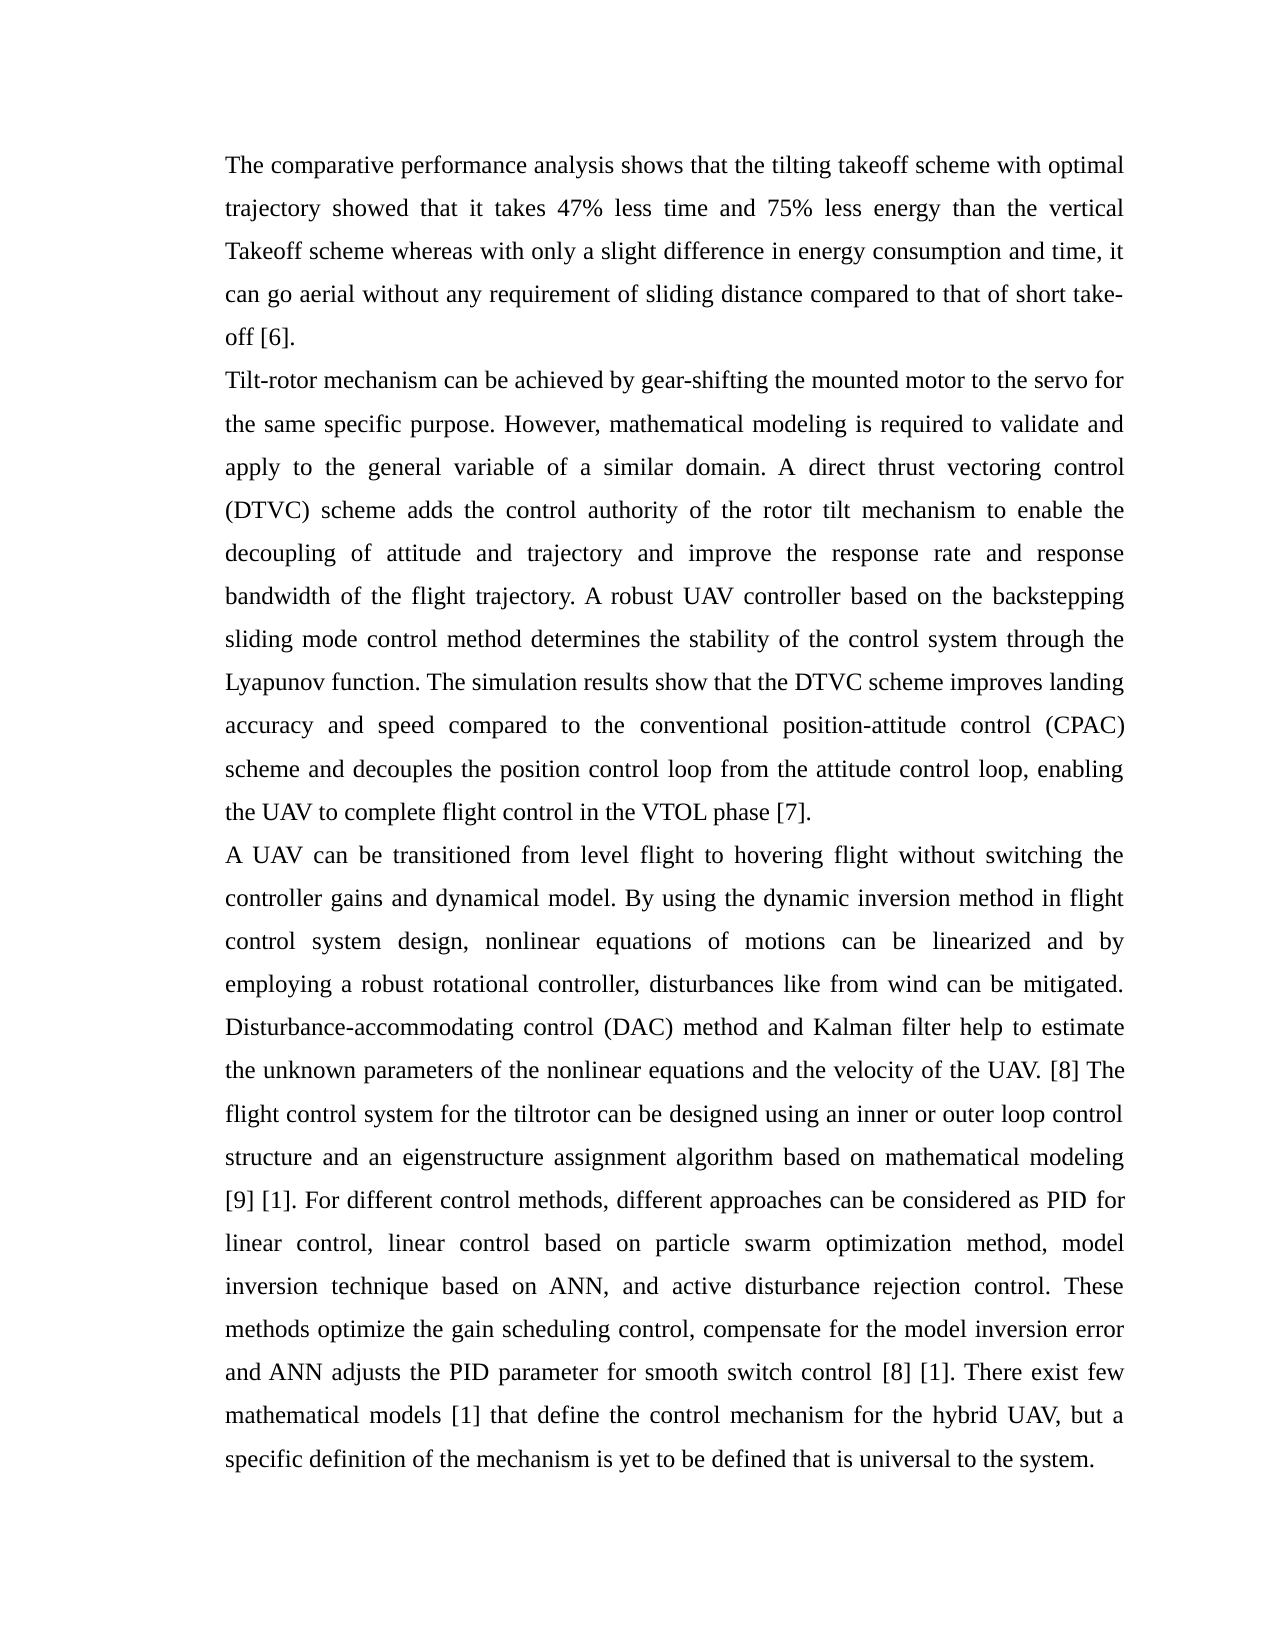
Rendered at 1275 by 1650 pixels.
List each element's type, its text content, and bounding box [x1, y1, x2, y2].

text A UAV can be transitioned from level flight to hovering flight without switching the controller gains and dynamical model. By using the dynamic inversion method in flight control system design, nonlinear equations of motions can be linearized and by employing a robust rotational controller, disturbances like from wind can be mitigated. Disturbance-accommodating control (DAC) method and Kalman filter help to estimate the unknown parameters of the nonlinear equations and the velocity of the UAV. The flight control system for the tiltrotor can be designed using an inner or outer loop control structure and an eigenstructure assignment algorithm based on mathematical modeling. For different control methods, different approaches can be considered as PID for linear control, linear control based on particle swarm optimization method, model inversion technique based on ANN, and active disturbance rejection control. These methods optimize the gain scheduling control, compensate for the model inversion error and ANN adjusts the PID parameter for smooth switch control. There exist few mathematical models that define the control mechanism for the hybrid UAV, but a specific definition of the mechanism is yet to be defined that is universal to the system. [225, 840, 1125, 1472]
text The comparative performance analysis shows that the tilting takeoff scheme with optimal trajectory showed that it takes 47% less time and 75% less energy than the vertical Takeoff scheme whereas with only a slight difference in energy consumption and time, it can go aerial without any requirement of sliding distance compared to that of short take-off. [225, 150, 1125, 351]
text Tilt-rotor mechanism can be achieved by gear-shifting the mounted motor to the servo for the same specific purpose. However, mathematical modeling is required to validate and apply to the general variable of a similar domain. A direct thrust vectoring control (DTVC) scheme adds the control authority of the rotor tilt mechanism to enable the decoupling of attitude and trajectory and improve the response rate and response bandwidth of the flight trajectory. A robust UAV controller based on the backstepping sliding mode control method determines the stability of the control system through the Lyapunov function. The simulation results show that the DTVC scheme improves landing accuracy and speed compared to the conventional position-attitude control (CPAC) scheme and decouples the position control loop from the attitude control loop, enabling the UAV to complete flight control in the VTOL phase. [225, 366, 1125, 826]
